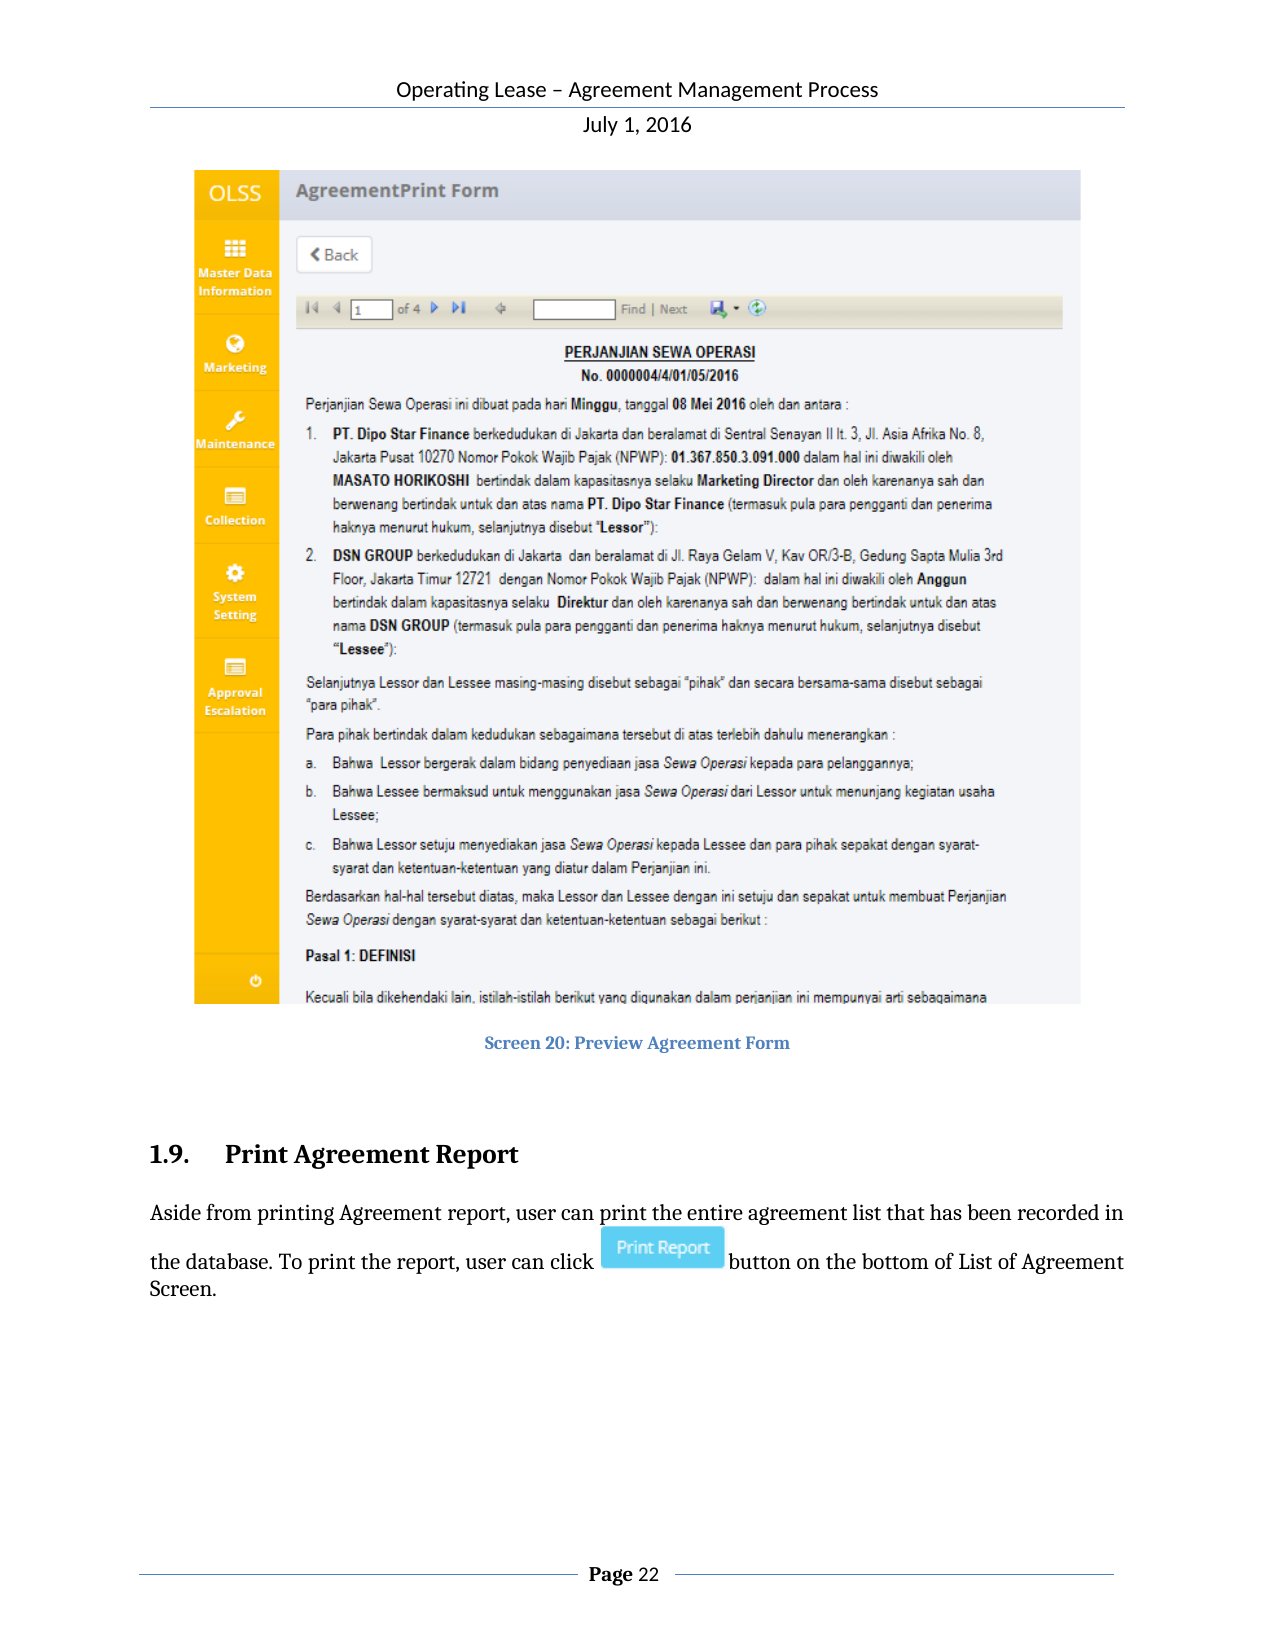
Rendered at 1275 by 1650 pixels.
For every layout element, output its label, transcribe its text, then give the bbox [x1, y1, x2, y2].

picture [194, 170, 1081, 1004]
subtitle Print Agreement Report [150, 1139, 1125, 1170]
picture [601, 1225, 728, 1270]
text Screen 20: Preview Agreement Form [150, 1033, 1125, 1054]
text Aside from printing Agreement report, user can print the entire agreement list that has been recorded in the database. To print the report, user can click button on the bottom of List of Agreement Screen. [150, 1199, 1125, 1302]
